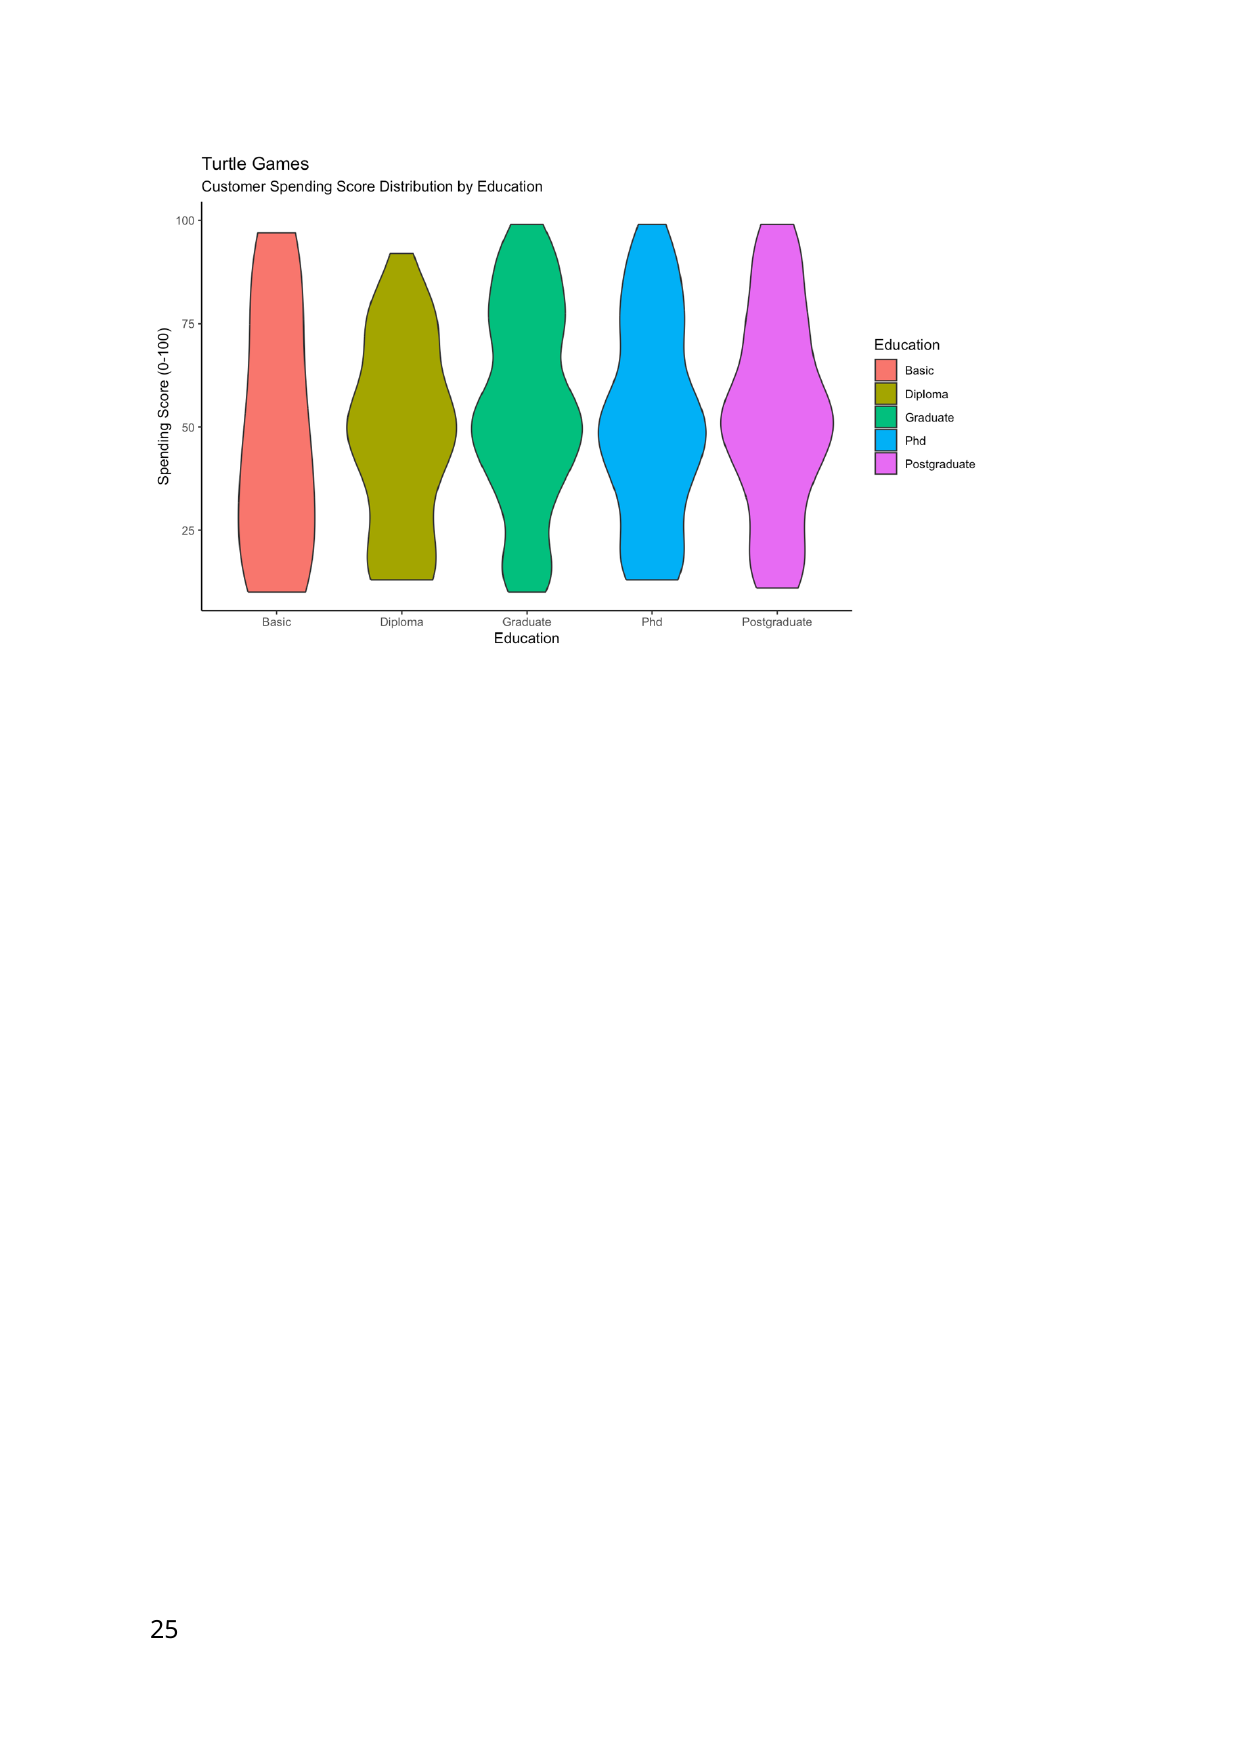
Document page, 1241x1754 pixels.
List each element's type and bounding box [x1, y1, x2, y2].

picture [150, 150, 990, 653]
